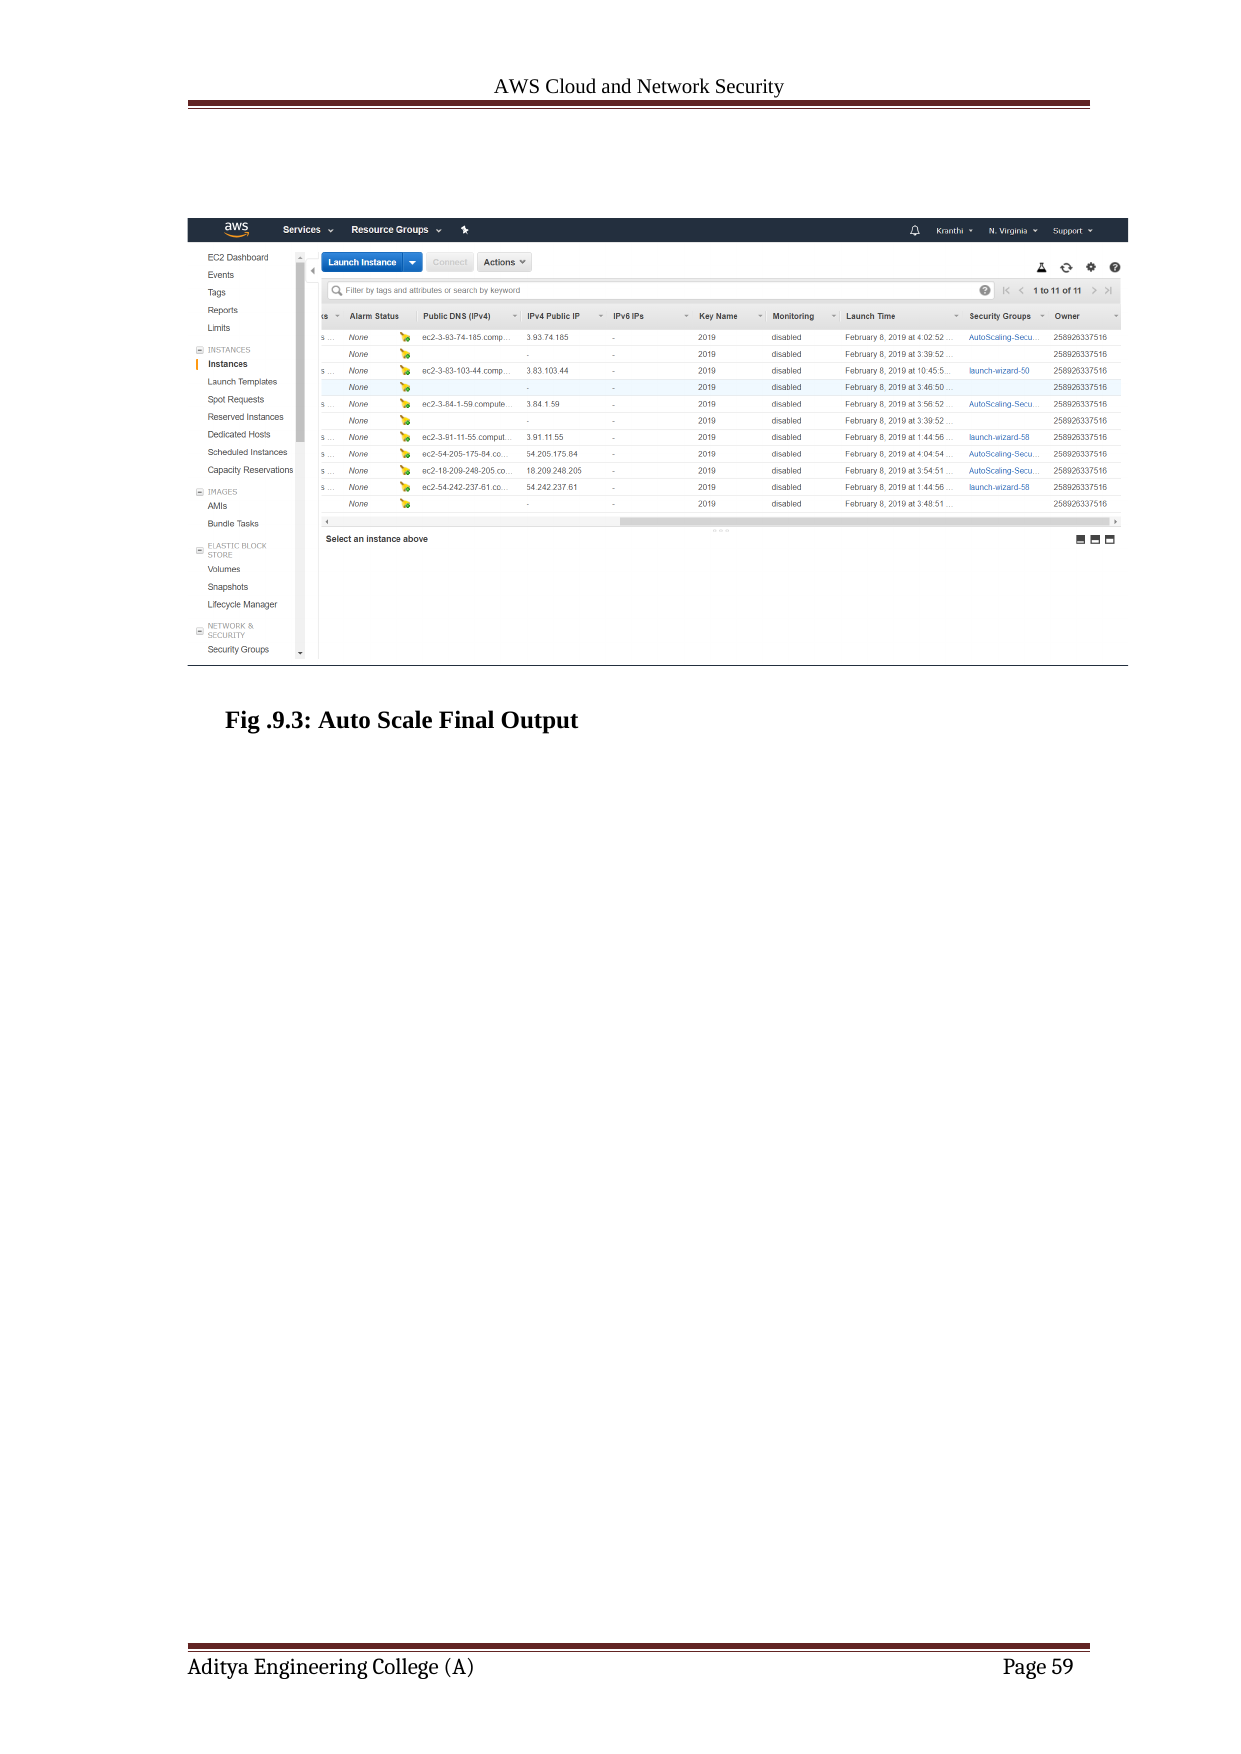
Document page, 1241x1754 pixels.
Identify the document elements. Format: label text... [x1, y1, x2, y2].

picture [187, 218, 1129, 666]
text Fig .9.3: Auto Scale Final Output [225, 705, 1090, 734]
